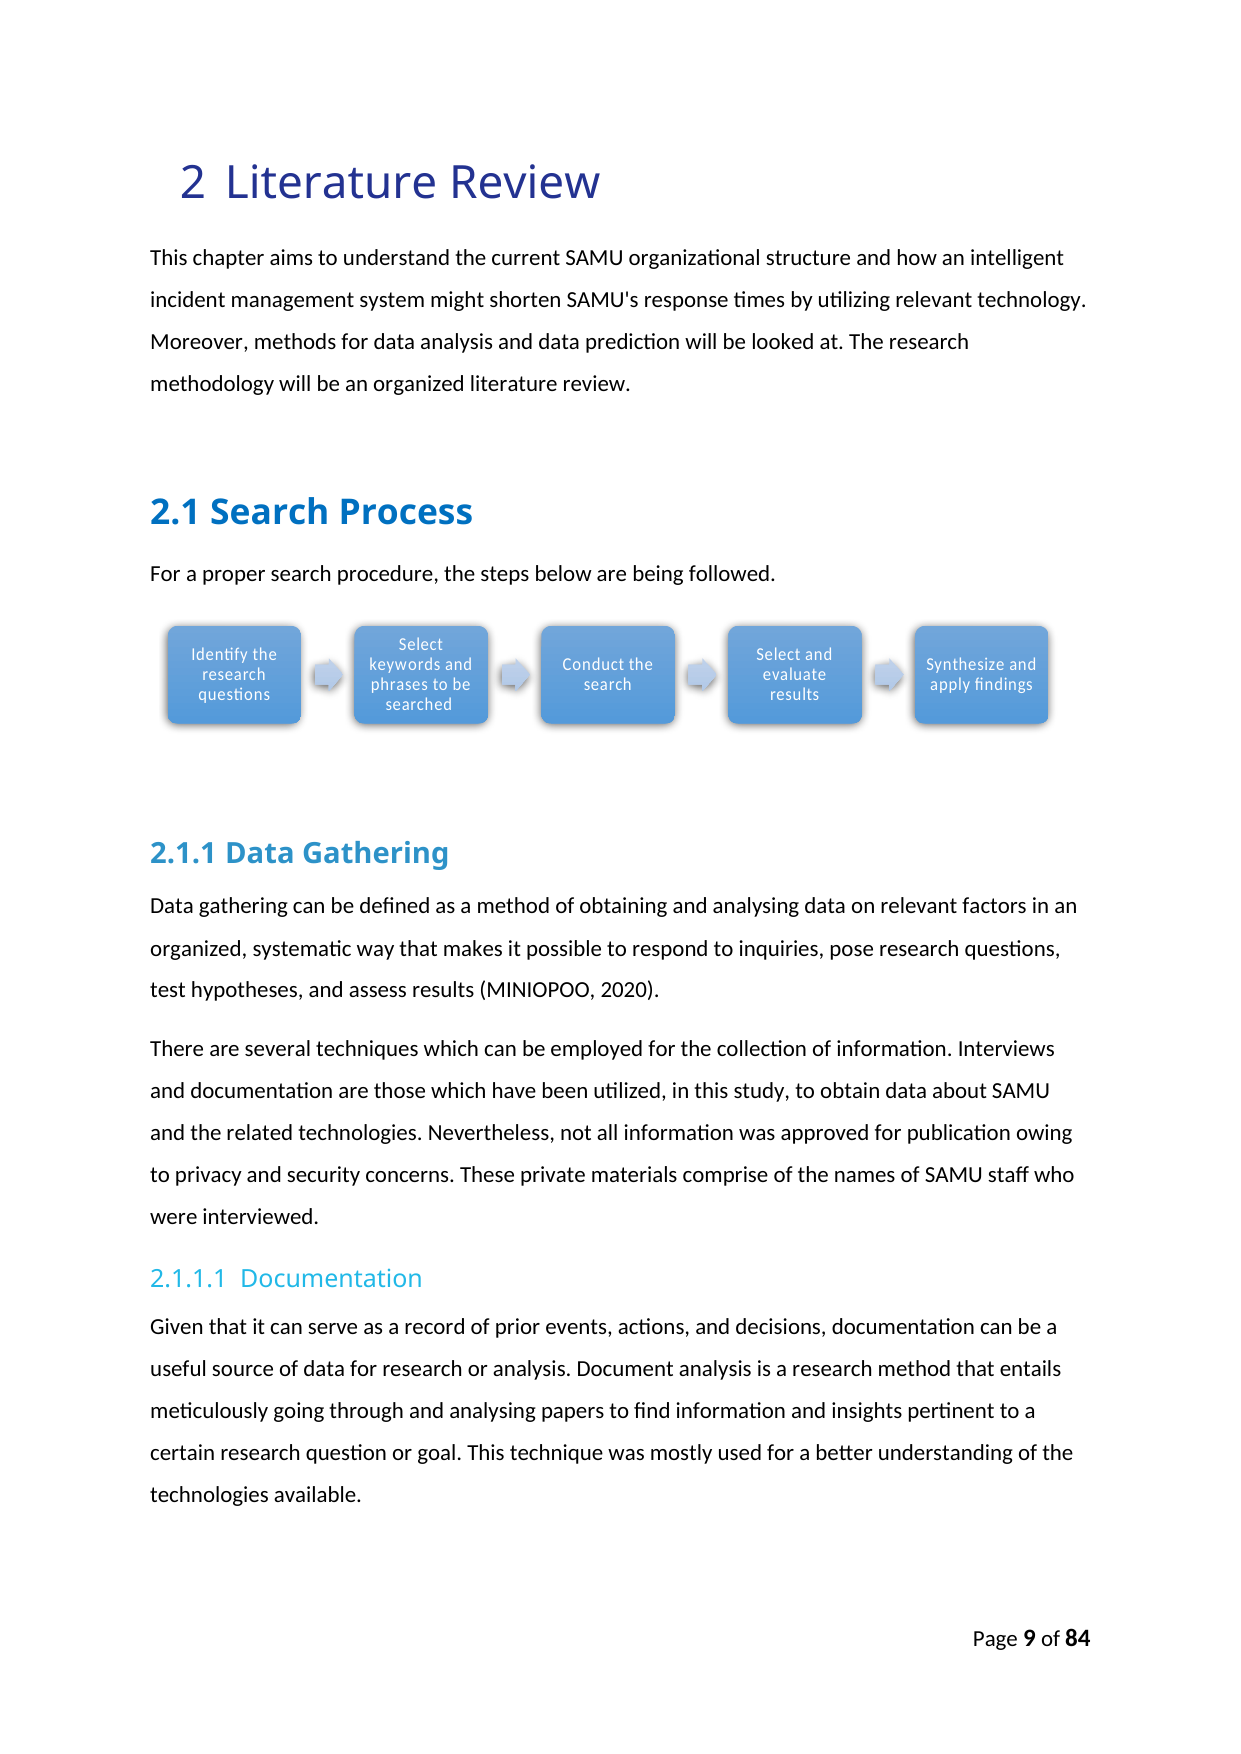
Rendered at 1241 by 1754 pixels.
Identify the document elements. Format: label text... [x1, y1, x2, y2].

text For a proper search procedure, the steps below are being followed. [150, 559, 1090, 587]
subtitle Data Gathering [150, 832, 1090, 872]
text Data gathering can be defined as a method of obtaining and analysing data on relevant factors in an organized, systematic way that makes it possible to respond to inquiries, pose research questions, test hypotheses, and assess results (MINIOPOO, 2020). [150, 892, 1090, 1004]
text This chapter aims to understand the current SAMU organizational structure and how an intelligent incident management system might shorten SAMU's response times by utilizing relevant technology. Moreover, methods for data analysis and data prediction will be looked at. The research methodology will be an organized literature review. [150, 243, 1090, 397]
subtitle Literature Review [179, 150, 1090, 212]
text There are several techniques which can be employed for the collection of information. Interviews and documentation are those which have been utilized, in this study, to obtain data about SAMU and the related technologies. Nevertheless, not all information was approved for publication owing to privacy and security concerns. These private materials comprise of the names of SAMU staff who were interviewed. [150, 1034, 1090, 1230]
text Given that it can serve as a record of prior events, actions, and decisions, documentation can be a useful source of data for research or analysis. Document analysis is a research method that entails meticulously going through and analysing papers to find information and insights pertinent to a certain research question or goal. This technique was mostly used for a better understanding of the technologies available. [150, 1312, 1090, 1508]
subtitle Search Process [150, 487, 1090, 535]
subtitle Documentation [150, 1261, 1090, 1295]
